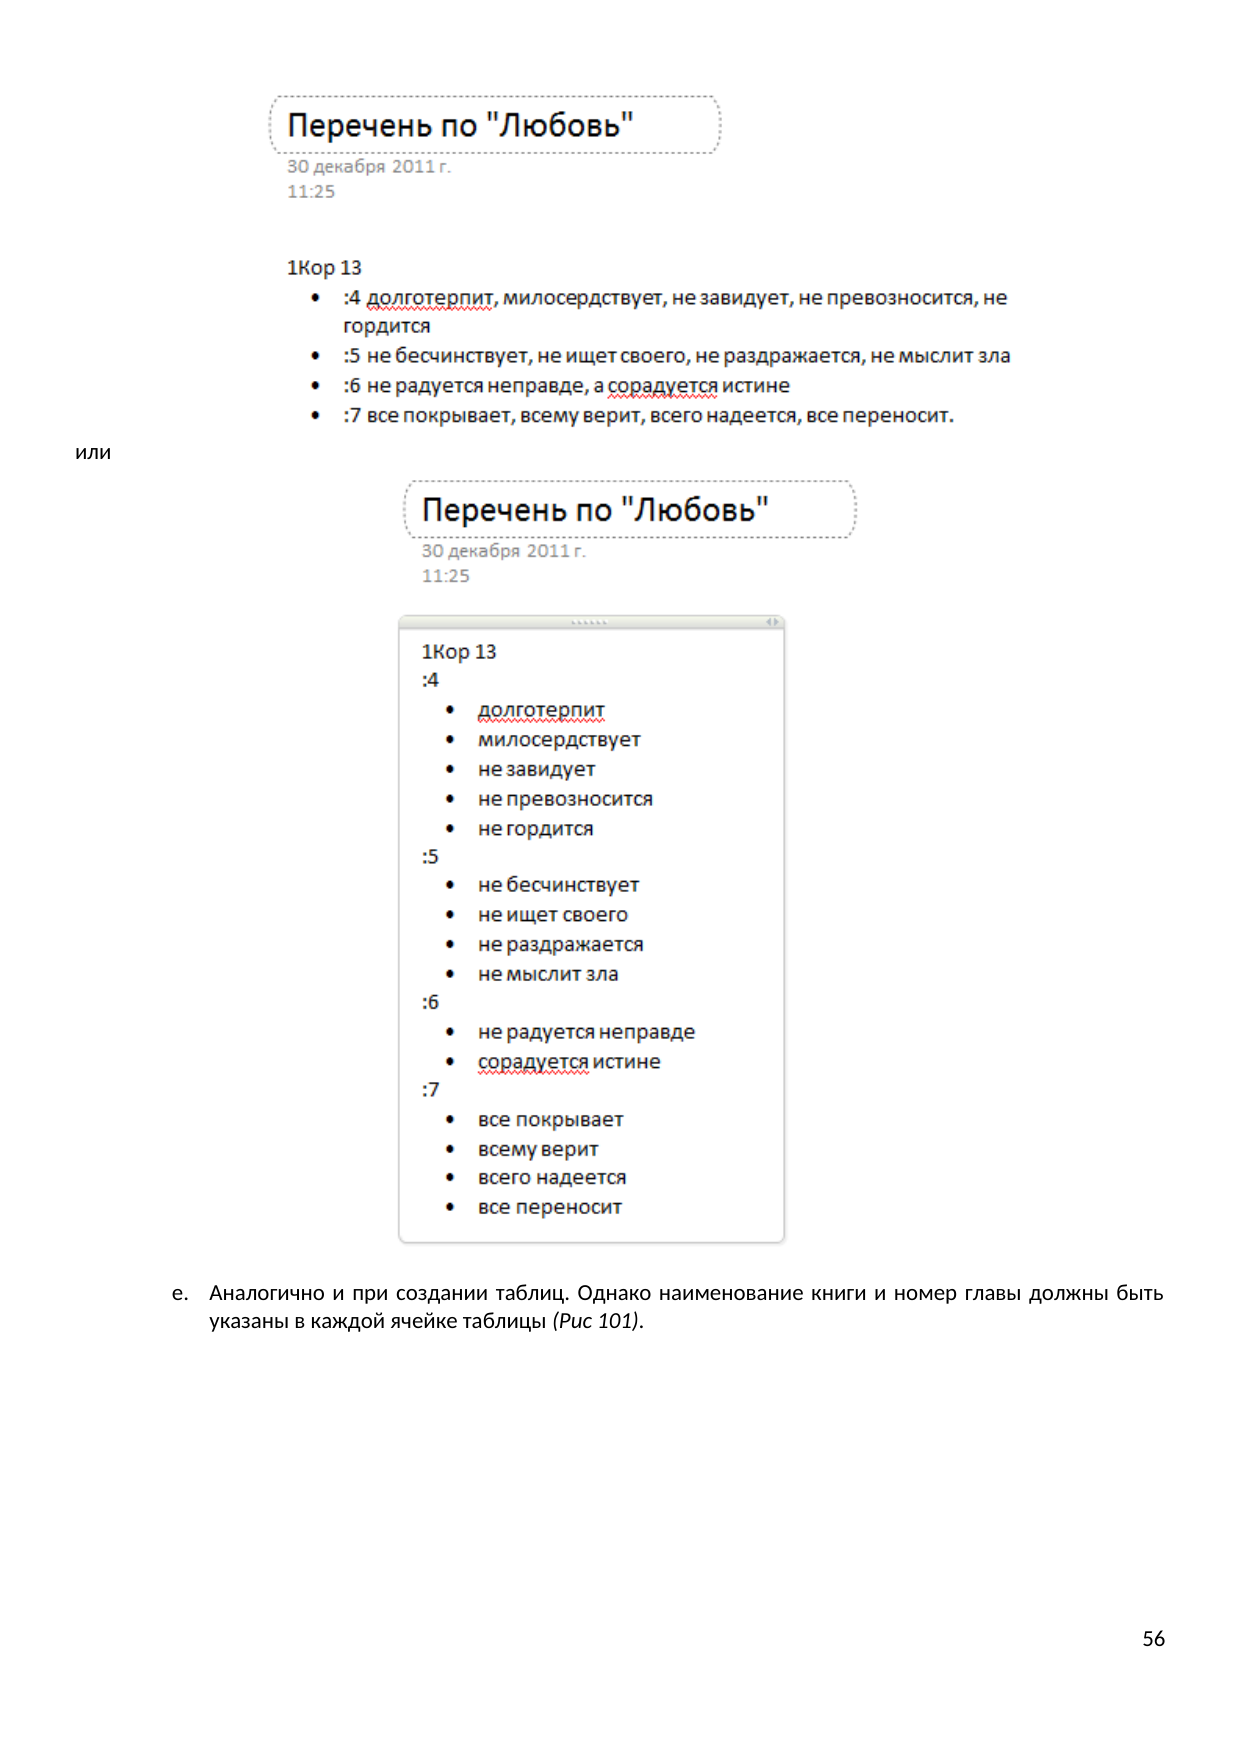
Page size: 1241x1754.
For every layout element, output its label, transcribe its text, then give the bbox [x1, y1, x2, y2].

picture [220, 75, 1020, 438]
picture [367, 465, 873, 1250]
list Аналогично и при создании таблиц. Однако наименование книги и номер главы должны быть указаны в каждой ячейке таблицы (Рис 101). [172, 1278, 1165, 1334]
text или [75, 437, 1165, 466]
